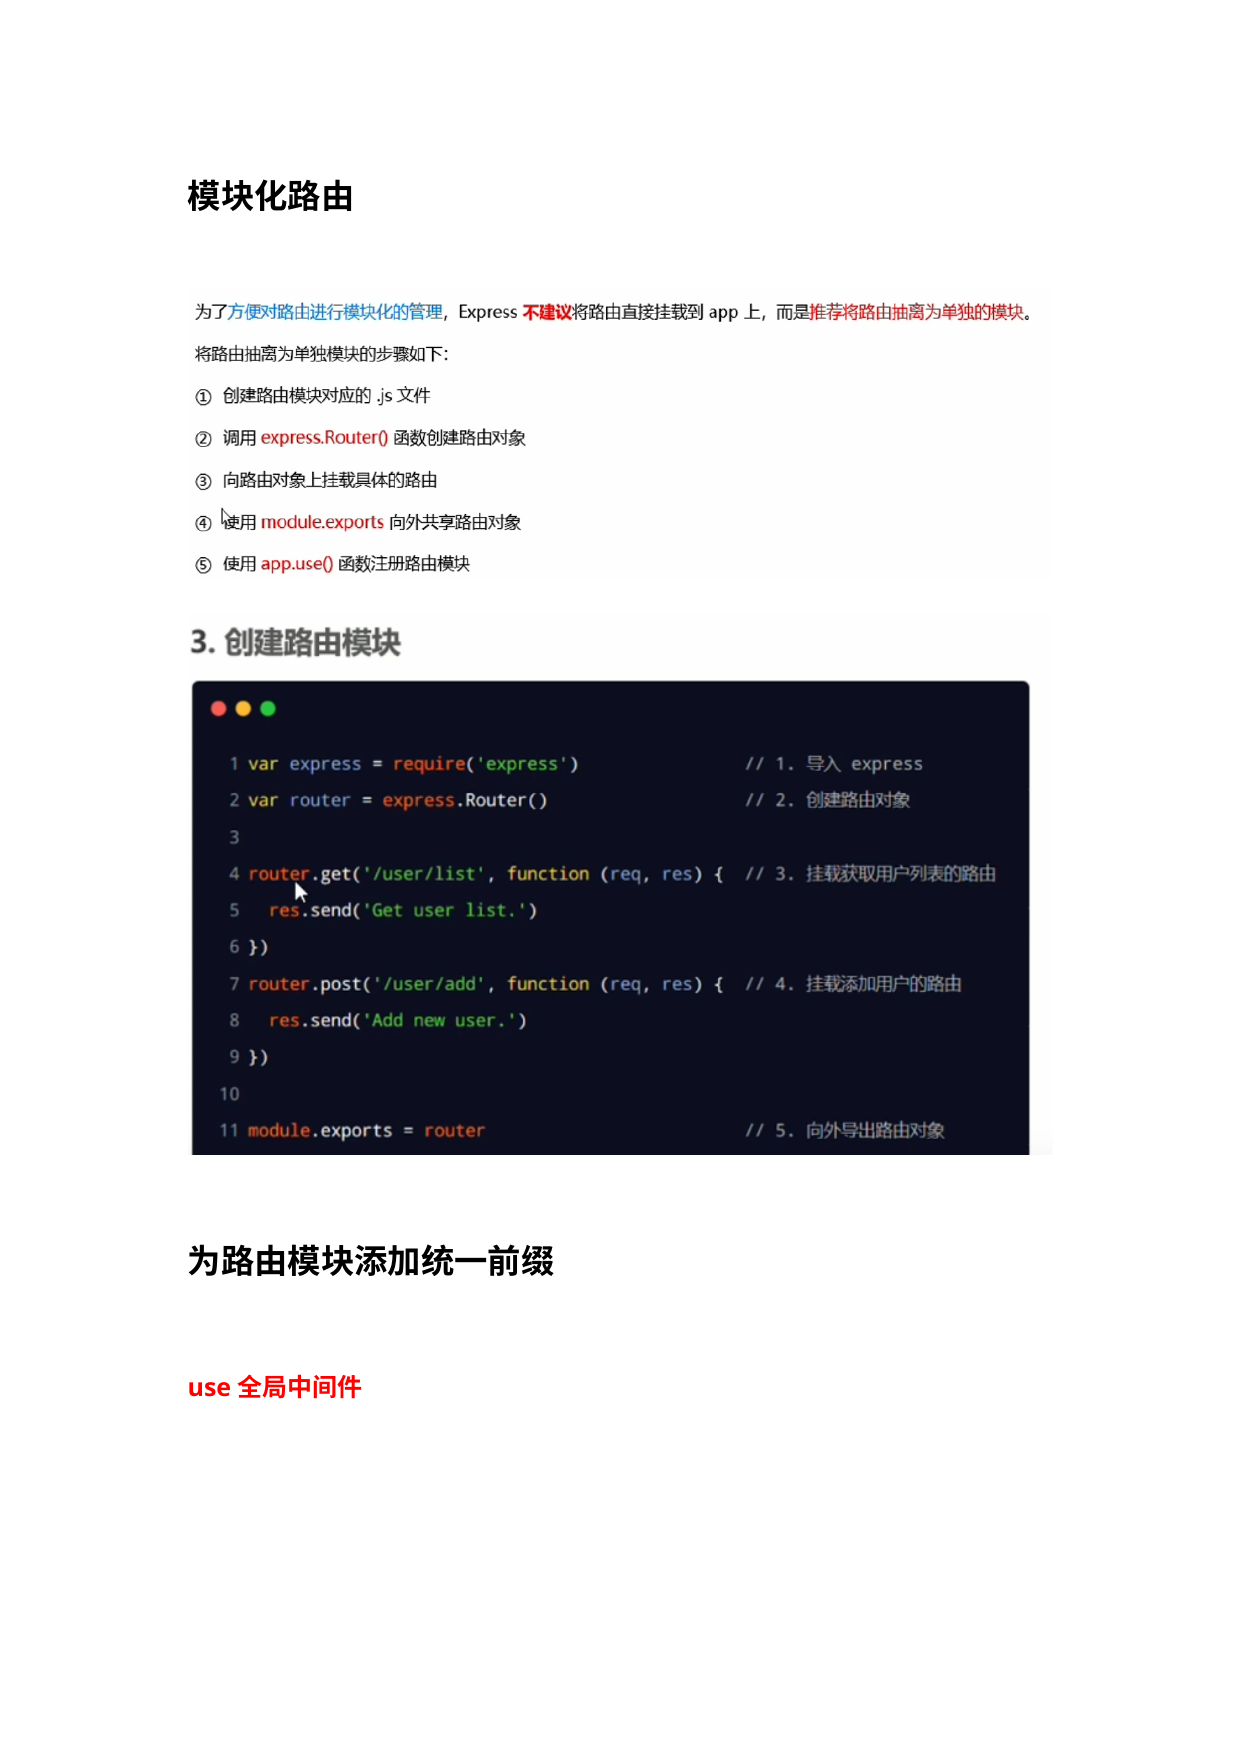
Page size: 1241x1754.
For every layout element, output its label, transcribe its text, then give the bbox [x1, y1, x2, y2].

subtitle 为路由模块添加统一前缀 [187, 1226, 1053, 1291]
subtitle 模块化路由 [187, 162, 1053, 227]
text use 全局中间件 [187, 1353, 1053, 1418]
picture [187, 614, 1053, 1155]
picture [187, 289, 1053, 579]
